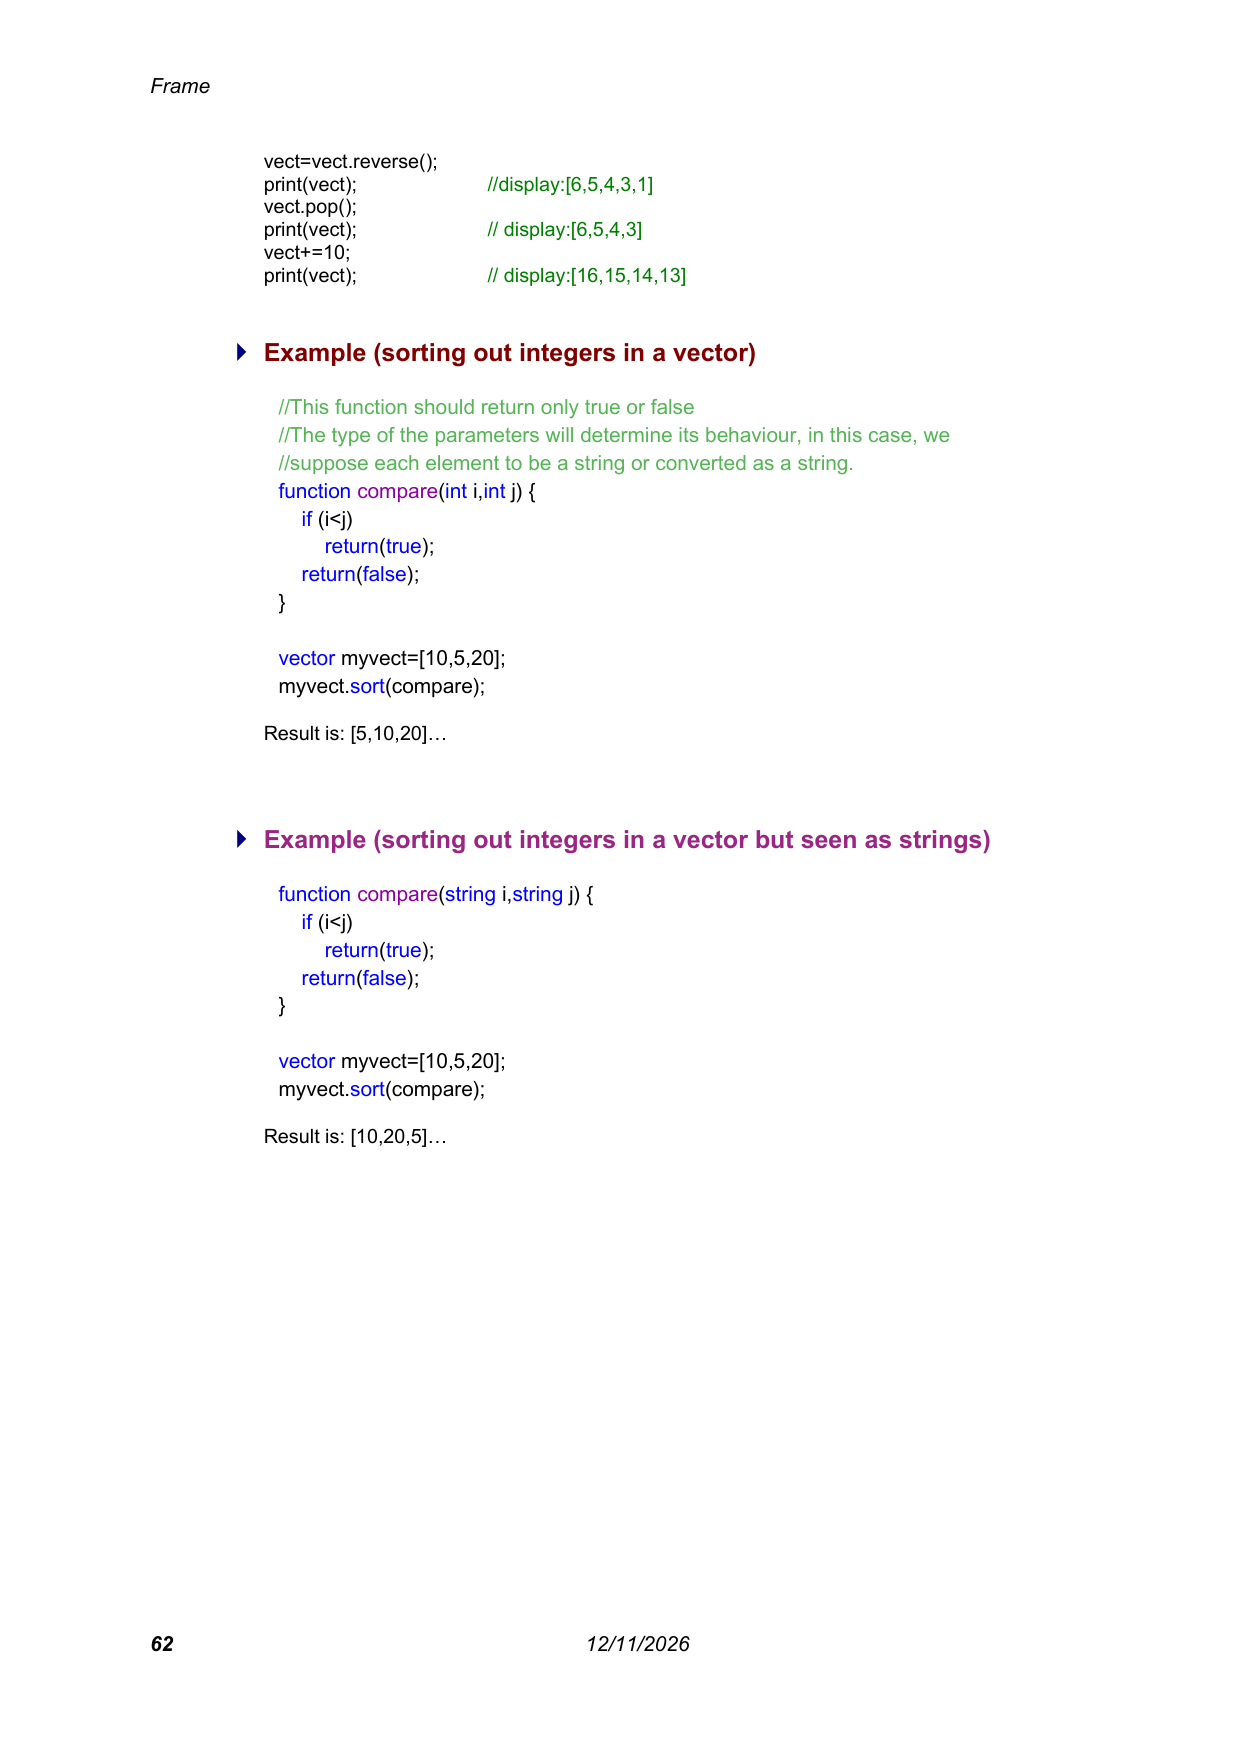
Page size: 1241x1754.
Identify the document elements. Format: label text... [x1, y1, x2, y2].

text //suppose each element to be a string or converted as a string. [278, 448, 1090, 476]
text vector myvect=[10,5,20]; [278, 643, 1090, 671]
text vect+=10; [263, 241, 1090, 263]
text return(false); [278, 963, 1090, 991]
text print(vect); // display:[16,15,14,13] [263, 263, 1090, 286]
text myvect.sort(compare); [278, 671, 1090, 699]
subtitle Example (sorting out integers in a vector but seen as strings) [226, 825, 1090, 854]
text print(vect); // display:[6,5,4,3] [263, 218, 1090, 241]
text function compare(string i,string j) { [278, 879, 1090, 907]
text //This function should return only true or false [278, 392, 1090, 420]
text Result is: [5,10,20]… [263, 722, 1090, 744]
text return(false); [278, 559, 1090, 587]
text Result is: [10,20,5]… [263, 1125, 1090, 1148]
text vect.pop(); [263, 195, 1090, 218]
text //The type of the parameters will determine its behaviour, in this case, we [278, 420, 1090, 448]
text myvect.sort(compare); [278, 1074, 1090, 1102]
text vect=vect.reverse(); [263, 150, 1090, 173]
text vector myvect=[10,5,20]; [278, 1046, 1090, 1074]
text if (i<j) [278, 504, 1090, 532]
subtitle Example (sorting out integers in a vector) [226, 338, 1090, 367]
text print(vect); //display:[6,5,4,3,1] [263, 173, 1090, 195]
text } [278, 587, 1090, 615]
text if (i<j) [278, 907, 1090, 935]
text function compare(int i,int j) { [278, 476, 1090, 504]
text return(true); [278, 935, 1090, 963]
text } [278, 991, 1090, 1018]
text return(true); [278, 532, 1090, 559]
